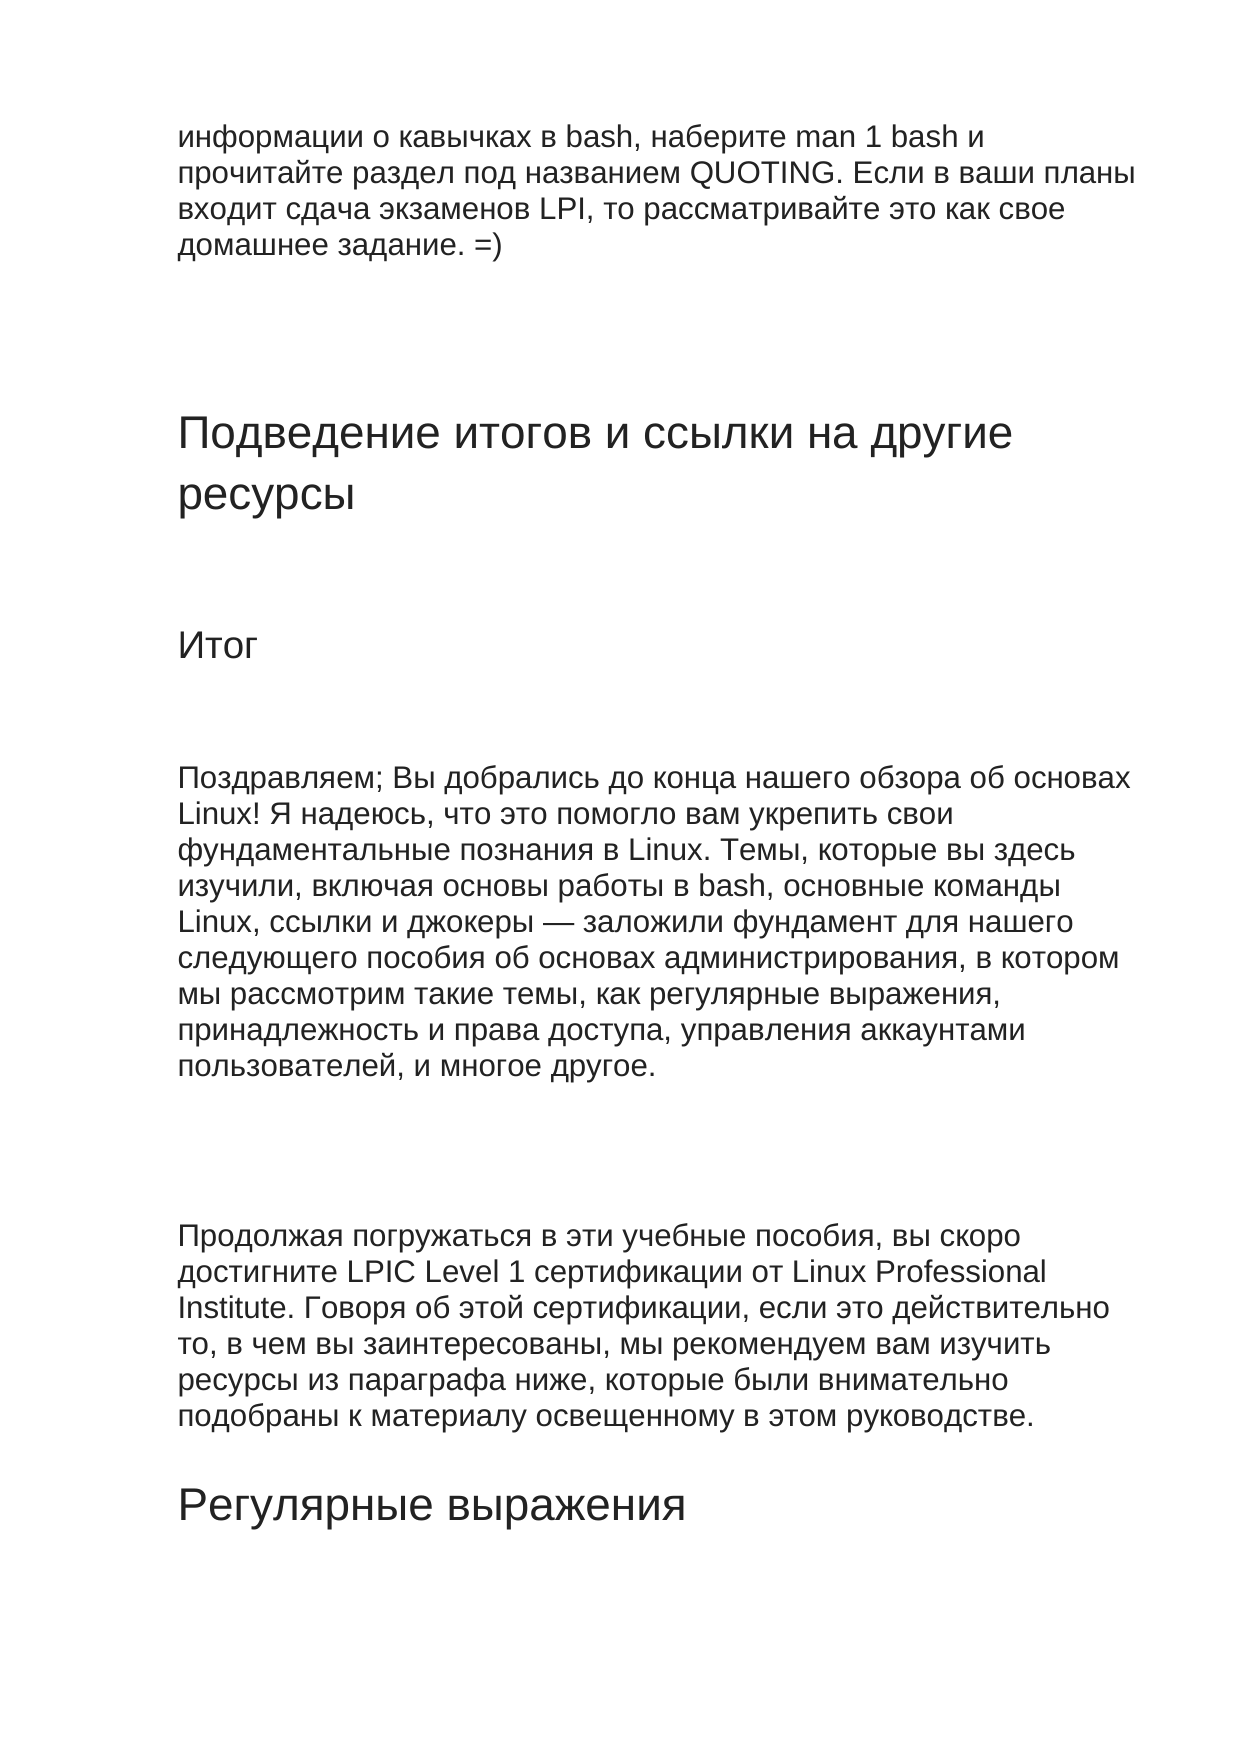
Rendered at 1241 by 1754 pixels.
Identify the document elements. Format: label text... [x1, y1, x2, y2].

subtitle Подведение итогов и ссылки на другие ресурсы [177, 396, 1152, 519]
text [177, 118, 1152, 262]
subtitle Итог [177, 612, 1152, 666]
text Поздравляем; Вы добрались до конца нашего обзора об основах Linux! Я надеюсь, что это помогло вам укрепить свои фундаментальные познания в Linux. Темы, которые вы здесь изучили, включая основы работы в bash, основные команды Linux, ссылки и джокеры — заложили фундамент для нашего следующего пособия об основах администрирования, в котором мы рассмотрим такие темы, как регулярные выражения, принадлежность и права доступа, управления аккаунтами пользователей, и многое другое. [177, 759, 1152, 1083]
subtitle Регулярные выражения [177, 1469, 1152, 1530]
text Продолжая погружаться в эти учебные пособия, вы скоро достигните LPIC Level 1 сертификации от Linux Professional Institute. Говоря об этой сертификации, если это действительно то, в чем вы заинтересованы, мы рекомендуем вам изучить ресурсы из параграфа ниже, которые были внимательно подобраны к материалу освещенному в этом руководстве. [177, 1217, 1152, 1433]
